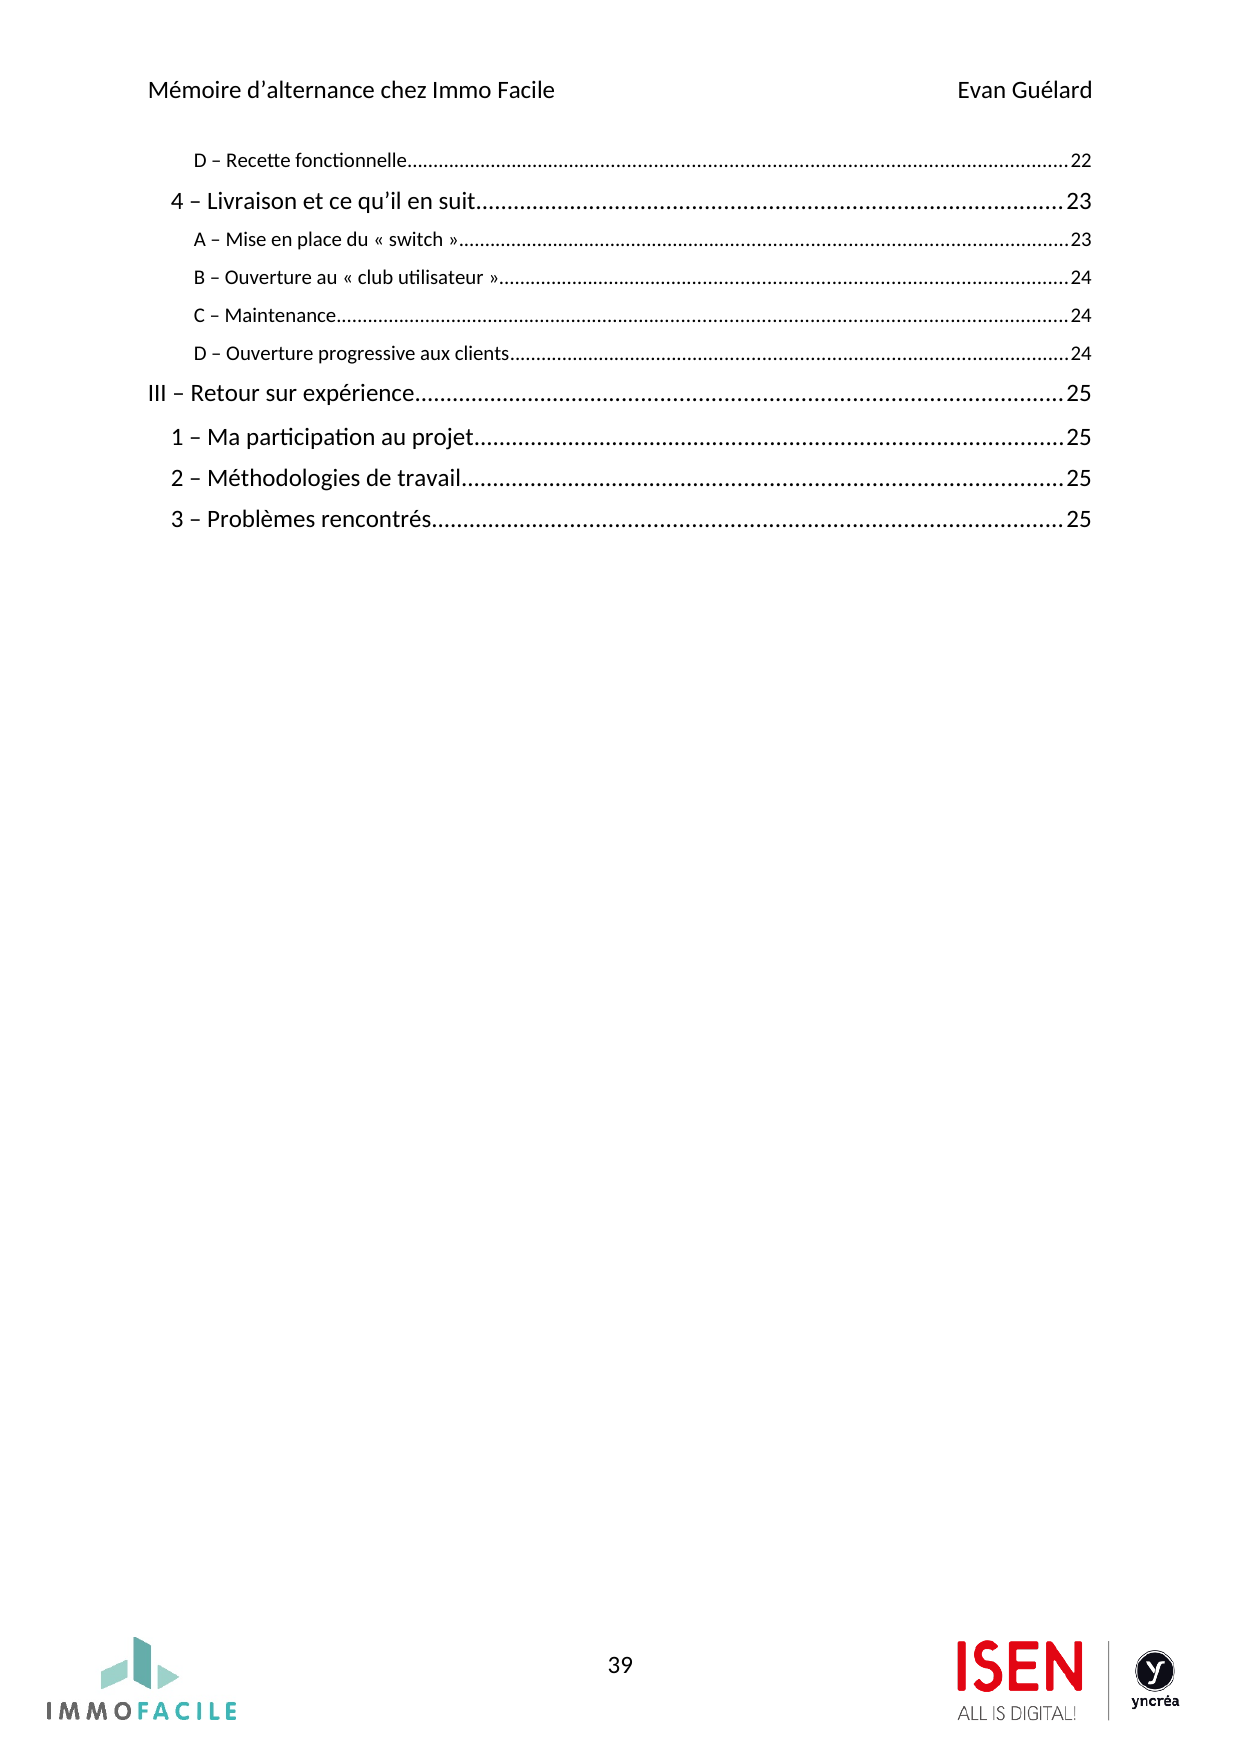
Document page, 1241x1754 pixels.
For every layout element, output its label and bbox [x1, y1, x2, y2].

picture [931, 1638, 1200, 1721]
picture [47, 1637, 236, 1720]
